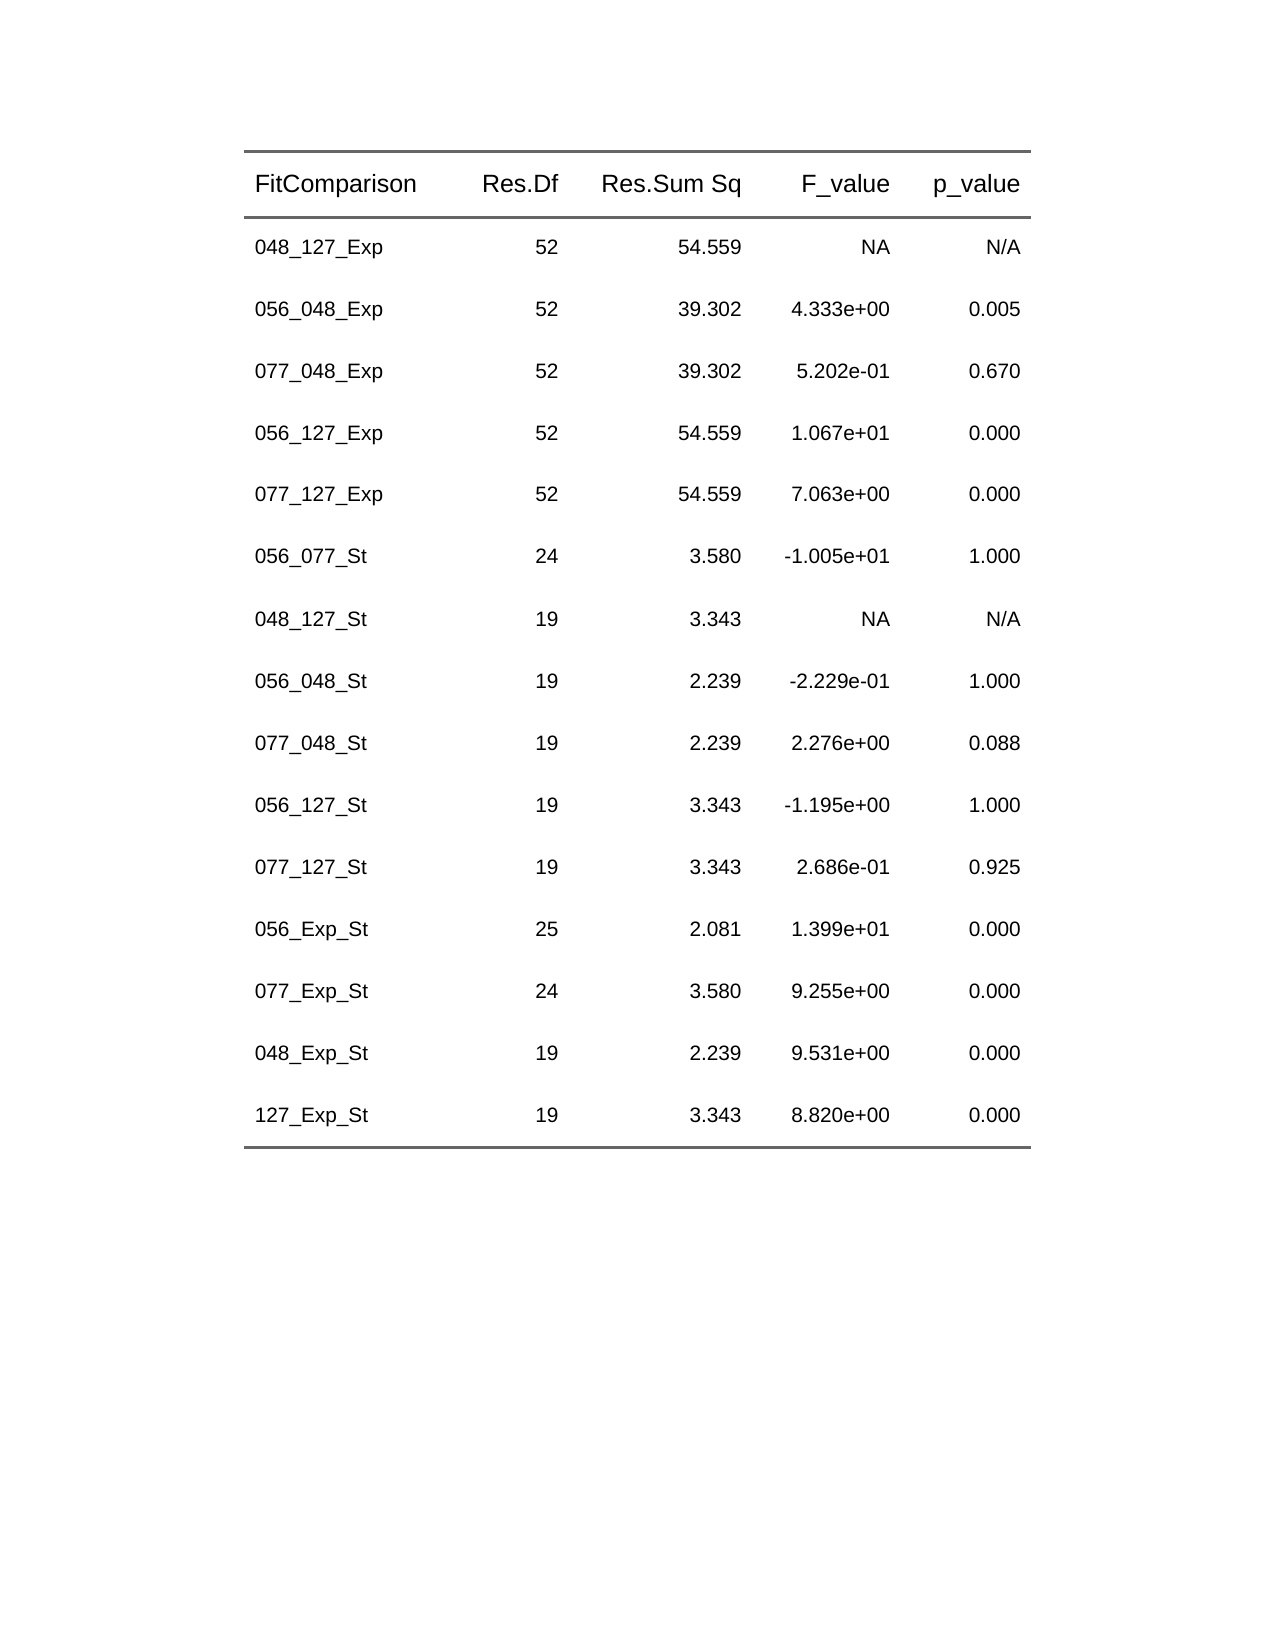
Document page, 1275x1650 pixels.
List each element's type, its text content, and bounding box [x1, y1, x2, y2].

table_cell 2.081 [569, 898, 752, 960]
table_cell 056_048_St [244, 650, 449, 712]
table_cell 19 [450, 774, 569, 836]
table_cell 52 [450, 464, 569, 525]
table_cell 9.531e+00 [752, 1022, 900, 1084]
table_cell 19 [450, 650, 569, 712]
table_cell 0.005 [900, 278, 1031, 340]
table_header FitComparison [244, 153, 449, 216]
table_cell 056_Exp_St [244, 898, 449, 960]
table_cell 056_077_St [244, 525, 449, 587]
table_cell 3.343 [569, 588, 752, 649]
table_cell 52 [450, 278, 569, 340]
table_cell 19 [450, 1022, 569, 1084]
table_cell 3.580 [569, 525, 752, 587]
table_cell 2.239 [569, 712, 752, 774]
table_cell -1.005e+01 [752, 525, 900, 587]
table_header p_value [900, 153, 1031, 216]
table_cell 056_048_Exp [244, 278, 449, 340]
table_cell 54.559 [569, 219, 752, 278]
table_cell NA [752, 219, 900, 278]
table_cell 7.063e+00 [752, 464, 900, 525]
table_cell 1.000 [900, 774, 1031, 836]
table_cell 2.239 [569, 1022, 752, 1084]
table_cell 1.000 [900, 650, 1031, 712]
table_cell 39.302 [569, 340, 752, 402]
table_cell 1.067e+01 [752, 402, 900, 463]
table_cell 24 [450, 960, 569, 1022]
table_cell 52 [450, 402, 569, 463]
table_cell 0.925 [900, 836, 1031, 898]
table_cell 19 [450, 588, 569, 649]
table_cell 19 [450, 712, 569, 774]
table_cell 0.000 [900, 898, 1031, 960]
table_cell 9.255e+00 [752, 960, 900, 1022]
table_cell 077_127_Exp [244, 464, 449, 525]
table_cell 0.000 [900, 1084, 1031, 1146]
table_cell -2.229e-01 [752, 650, 900, 712]
table_cell N/A [900, 588, 1031, 649]
table_cell 056_127_St [244, 774, 449, 836]
table_cell 1.000 [900, 525, 1031, 587]
table_cell 25 [450, 898, 569, 960]
table_cell 19 [450, 1084, 569, 1146]
table_cell 0.088 [900, 712, 1031, 774]
table_cell 3.580 [569, 960, 752, 1022]
table_cell 0.000 [900, 960, 1031, 1022]
table_cell 0.000 [900, 1022, 1031, 1084]
table_cell 2.276e+00 [752, 712, 900, 774]
table_cell 077_Exp_St [244, 960, 449, 1022]
table_header F_value [752, 153, 900, 216]
table_cell 048_127_Exp [244, 219, 449, 278]
table_cell 52 [450, 340, 569, 402]
table_cell 2.686e-01 [752, 836, 900, 898]
table_cell 3.343 [569, 1084, 752, 1146]
table_cell 4.333e+00 [752, 278, 900, 340]
table_cell 19 [450, 836, 569, 898]
table_cell 127_Exp_St [244, 1084, 449, 1146]
table_cell 3.343 [569, 836, 752, 898]
table_header Res.Sum Sq [569, 153, 752, 216]
table_cell 54.559 [569, 402, 752, 463]
table_header Res.Df [450, 153, 569, 216]
table_cell 3.343 [569, 774, 752, 836]
table_cell NA [752, 588, 900, 649]
table_cell 2.239 [569, 650, 752, 712]
table_cell 5.202e-01 [752, 340, 900, 402]
table_cell 048_127_St [244, 588, 449, 649]
table_cell 54.559 [569, 464, 752, 525]
table_cell 077_048_Exp [244, 340, 449, 402]
table_cell 0.670 [900, 340, 1031, 402]
table_cell 39.302 [569, 278, 752, 340]
table_cell 077_127_St [244, 836, 449, 898]
table_cell 24 [450, 525, 569, 587]
table_cell 8.820e+00 [752, 1084, 900, 1146]
table_cell N/A [900, 219, 1031, 278]
table_cell 077_048_St [244, 712, 449, 774]
table_cell 0.000 [900, 402, 1031, 463]
table_cell 52 [450, 219, 569, 278]
table_cell 0.000 [900, 464, 1031, 525]
table_cell 1.399e+01 [752, 898, 900, 960]
table_cell 056_127_Exp [244, 402, 449, 463]
table_cell -1.195e+00 [752, 774, 900, 836]
table_cell 048_Exp_St [244, 1022, 449, 1084]
